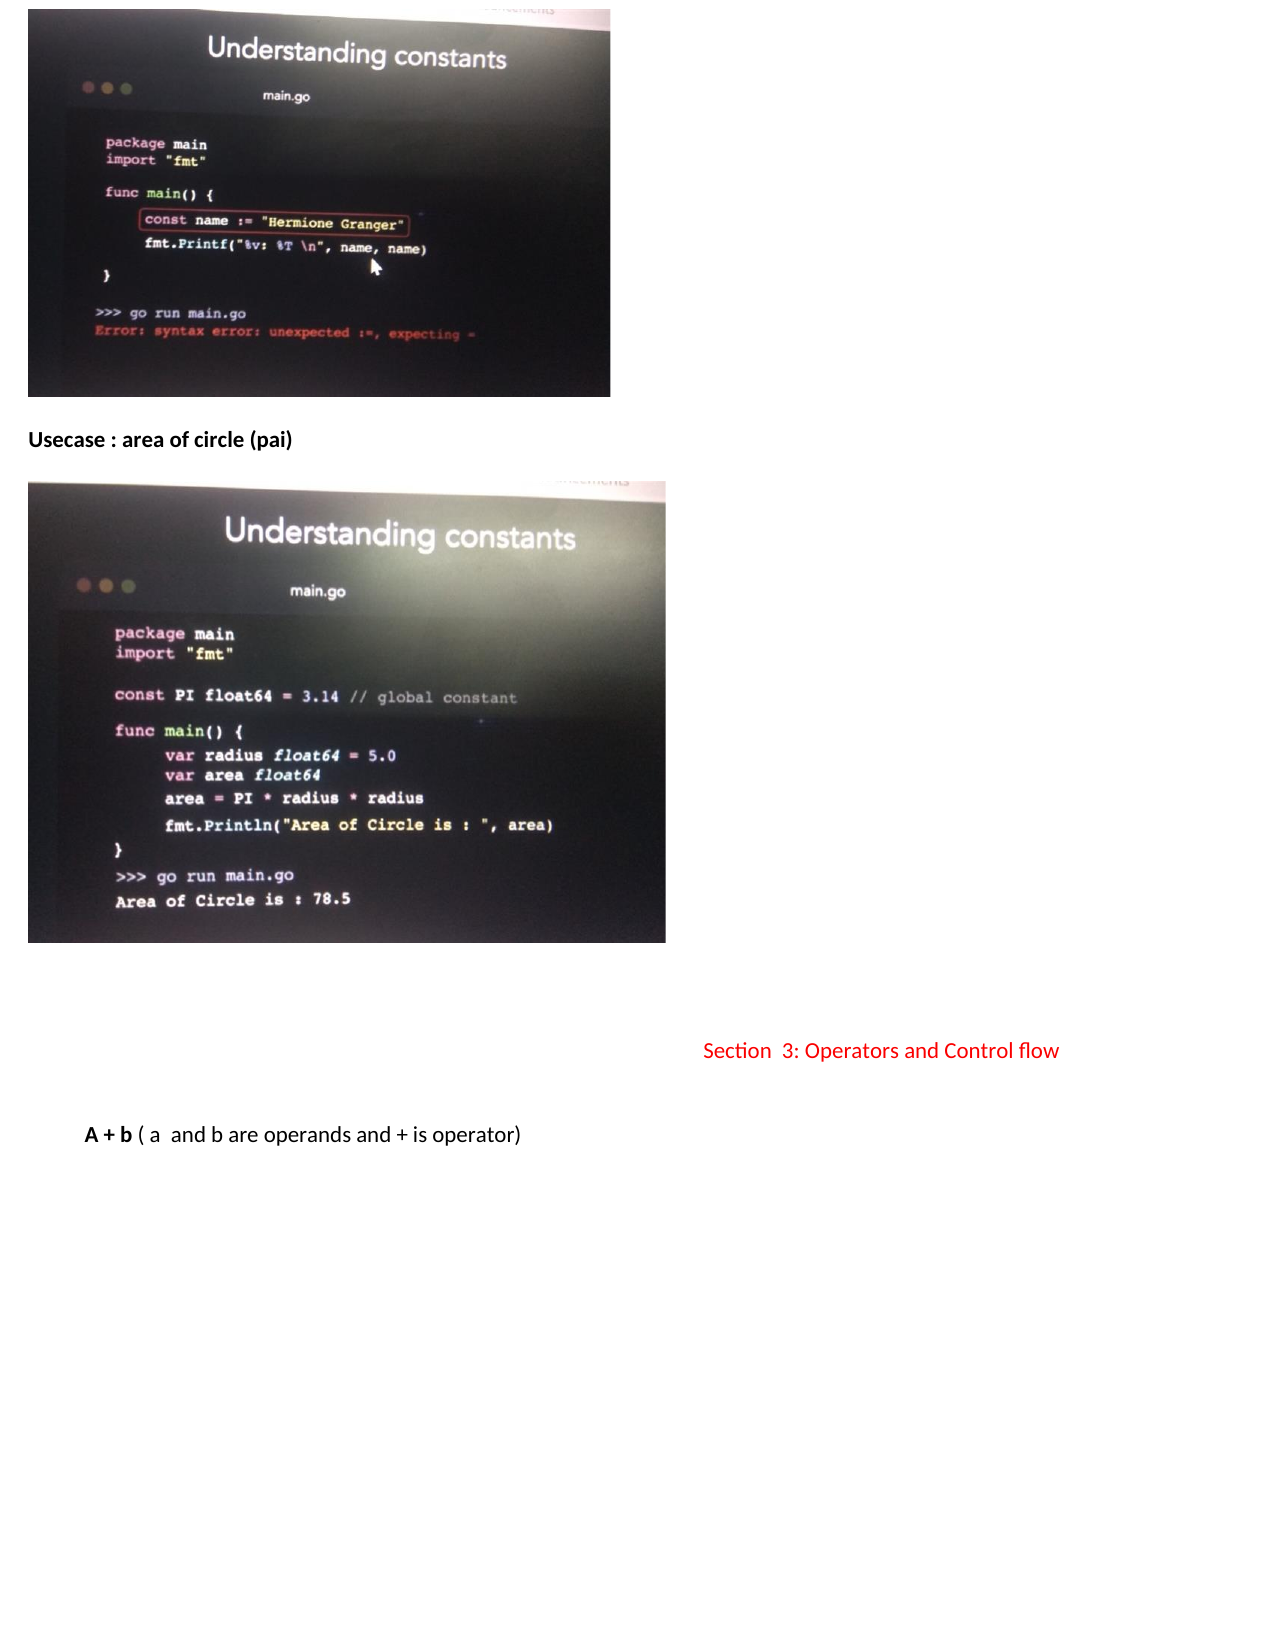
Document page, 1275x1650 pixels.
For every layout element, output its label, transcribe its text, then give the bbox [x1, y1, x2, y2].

picture [28, 481, 666, 943]
text Section 3: Operators and Control flow [309, 1036, 1228, 1064]
text Usecase : area of circle (pai) [28, 425, 1228, 453]
text A + b ( a and b are operands and + is operator) [84, 1120, 1228, 1148]
picture [28, 9, 611, 397]
